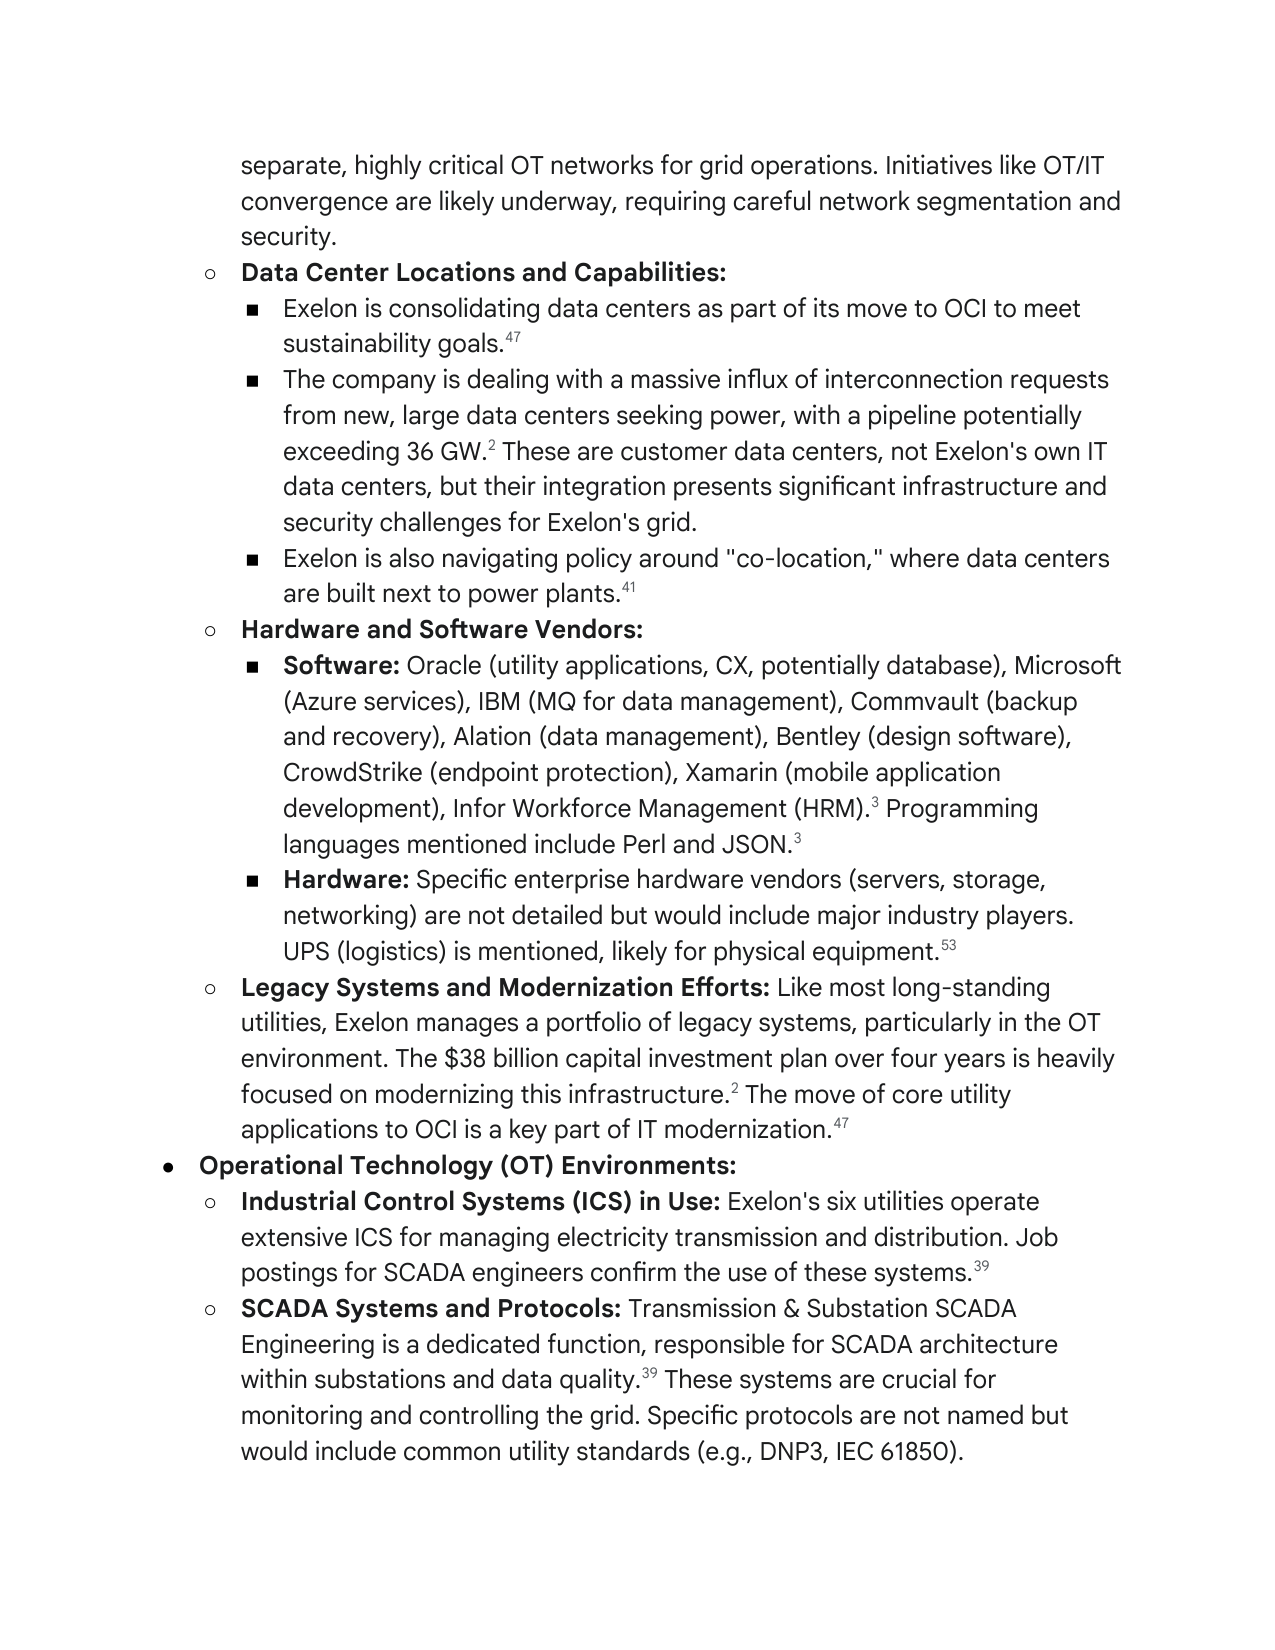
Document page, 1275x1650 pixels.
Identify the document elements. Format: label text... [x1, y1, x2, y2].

list Operational Technology (OT) Environments: [161, 1150, 1125, 1182]
list The company is dealing with a massive influx of interconnection requests from new, large data centers seeking power, with a pipeline potentially exceeding 36 GW.2 These are customer data centers, not Exelon's own IT data centers, but their integration presents significant infrastructure and security challenges for Exelon's grid. [245, 364, 1125, 539]
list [203, 150, 1125, 253]
list Software: Oracle (utility applications, CX, potentially database), Microsoft (Azure services), IBM (MQ for data management), Commvault (backup and recovery), Alation (data management), Bentley (design software), CrowdStrike (endpoint protection), Xamarin (mobile application development), Infor Workforce Management (HRM).3 Programming languages mentioned include Perl and JSON.3 [245, 650, 1125, 860]
list SCADA Systems and Protocols: Transmission & Substation SCADA Engineering is a dedicated function, responsible for SCADA architecture within substations and data quality.39 These systems are crucial for monitoring and controlling the grid. Specific protocols are not named but would include common utility standards (e.g., DNP3, IEC 61850). [203, 1293, 1125, 1468]
list Legacy Systems and Modernization Efforts: Like most long-standing utilities, Exelon manages a portfolio of legacy systems, particularly in the OT environment. The $38 billion capital investment plan over four years is heavily focused on modernizing this infrastructure.2 The move of core utility applications to OCI is a key part of IT modernization.47 [203, 972, 1125, 1146]
list Industrial Control Systems (ICS) in Use: Exelon's six utilities operate extensive ICS for managing electricity transmission and distribution. Job postings for SCADA engineers confirm the use of these systems.39 [203, 1186, 1125, 1289]
list Hardware: Specific enterprise hardware vendors (servers, storage, networking) are not detailed but would include major industry players. UPS (logistics) is mentioned, likely for physical equipment.53 [245, 864, 1125, 967]
list Data Center Locations and Capabilities: [203, 257, 1125, 288]
list Hardware and Software Vendors: [203, 614, 1125, 646]
list Exelon is consolidating data centers as part of its move to OCI to meet sustainability goals.47 [245, 293, 1125, 360]
list Exelon is also navigating policy around "co-location," where data centers are built next to power plants.41 [245, 543, 1125, 610]
